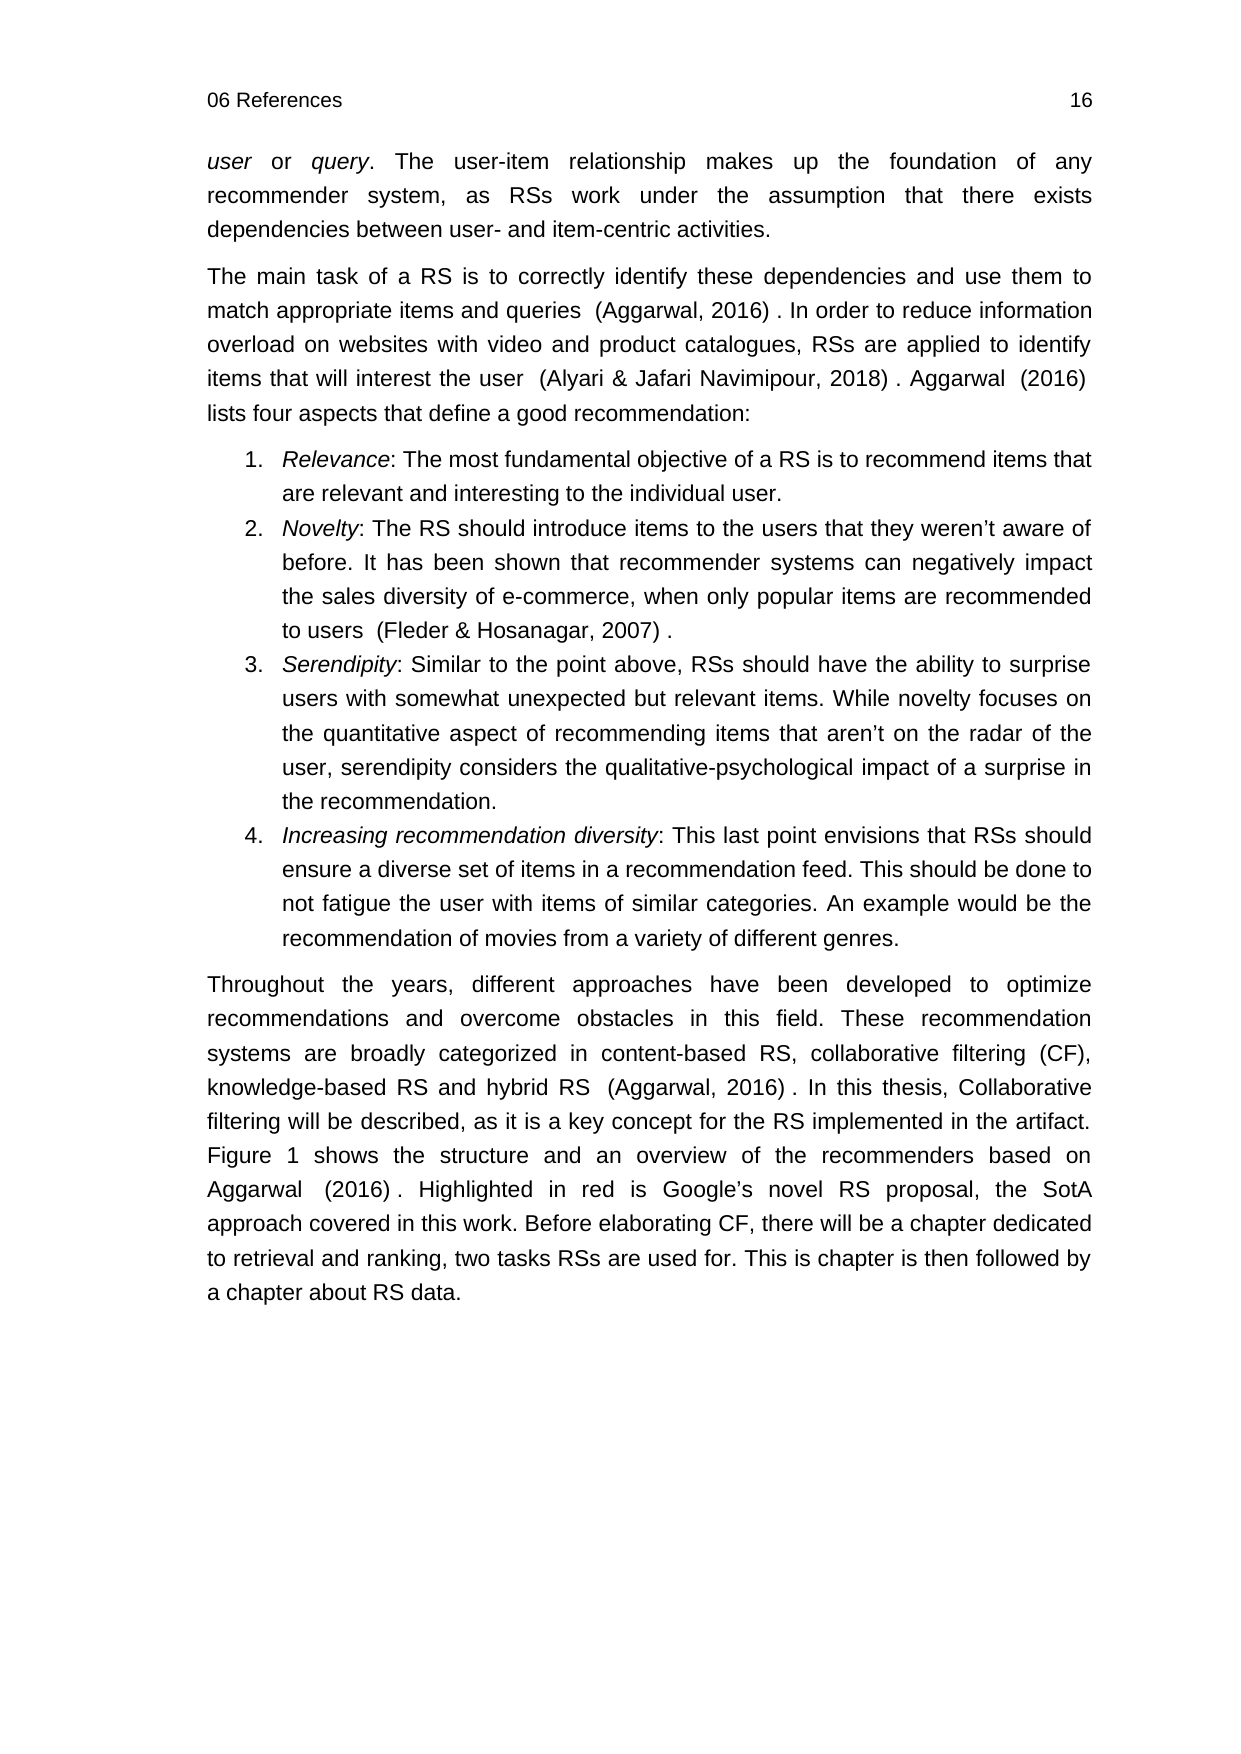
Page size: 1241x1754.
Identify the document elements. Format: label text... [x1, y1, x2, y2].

list Novelty: The RS should introduce items to the users that they weren’t aware of before. It has been shown that recommender systems can negatively impact the sales diversity of e-commerce, when only popular items are recommended to users . [244, 514, 1092, 643]
list Increasing recommendation diversity: This last point envisions that RSs should ensure a diverse set of items in a recommendation feed. This should be done to not fatigue the user with items of similar categories. An example would be the recommendation of movies from a variety of different genres. [244, 822, 1092, 951]
list Serendipity: Similar to the point above, RSs should have the ability to surprise users with somewhat unexpected but relevant items. While novelty focuses on the quantitative aspect of recommending items that aren’t on the radar of the user, serendipity considers the qualitative-psychological impact of a surprise in the recommendation. [244, 651, 1092, 814]
list Relevance: The most fundamental objective of a RS is to recommend items that are relevant and interesting to the individual user. [244, 446, 1092, 507]
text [207, 148, 1092, 243]
text The main task of a RS is to correctly identify these dependencies and use them to match appropriate items and queries . In order to reduce information overload on websites with video and product catalogues, RSs are applied to identify items that will interest the user . Aggarwal lists four aspects that define a good recommendation: [207, 263, 1092, 426]
text Throughout the years, different approaches have been developed to optimize recommendations and overcome obstacles in this field. These recommendation systems are broadly categorized in content-based RS, collaborative filtering (CF), knowledge-based RS and hybrid RS . In this thesis, Collaborative filtering will be described, as it is a key concept for the RS implemented in the artifact. Figure 1 shows the structure and an overview of the recommenders based on Aggarwal . Highlighted in red is Google’s novel RS proposal, the SotA approach covered in this work. Before elaborating CF, there will be a chapter dedicated to retrieval and ranking, two tasks RSs are used for. This is chapter is then followed by a chapter about RS data. [207, 971, 1092, 1305]
